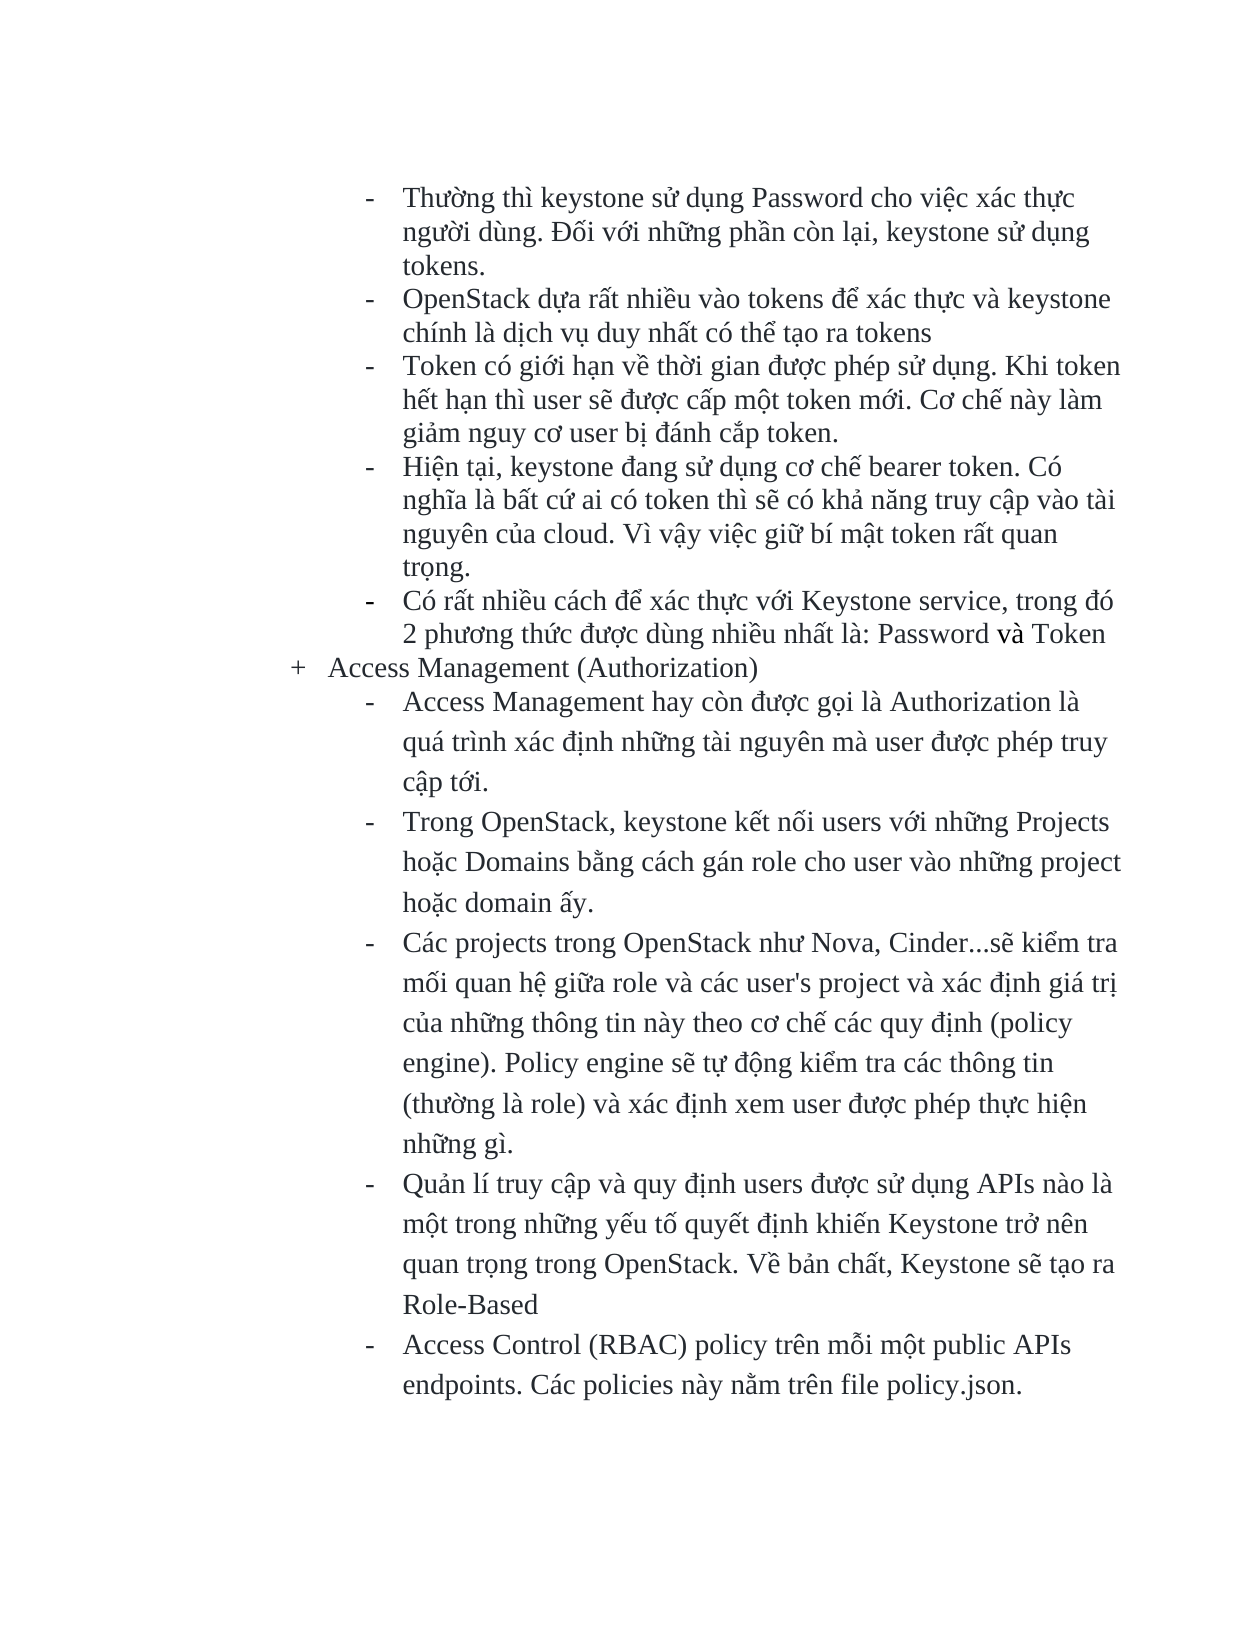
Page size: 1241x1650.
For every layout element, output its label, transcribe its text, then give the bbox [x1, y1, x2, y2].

list Token có giới hạn về thời gian được phép sử dụng. Khi token hết hạn thì user sẽ được cấp một token mới. Cơ chế này làm giảm nguy cơ user bị đánh cắp token. [365, 348, 1122, 449]
list Access Management hay còn được gọi là Authorization là quá trình xác định những tài nguyên mà user được phép truy cập tới. [365, 684, 1122, 798]
list Access Control (RBAC) policy trên mỗi một public APIs endpoints. Các policies này nằm trên file policy.json. [365, 1327, 1122, 1401]
list Có rất nhiều cách để xác thực với Keystone service, trong đó 2 phương thức được dùng nhiều nhất là: Password và Token [365, 583, 1122, 650]
list Trong OpenStack, keystone kết nối users với những Projects hoặc Domains bằng cách gán role cho user vào những project hoặc domain ấy. [365, 804, 1122, 918]
subtitle Access Management (Authorization) [290, 650, 1122, 684]
list Hiện tại, keystone đang sử dụng cơ chế bearer token. Có nghĩa là bất cứ ai có token thì sẽ có khả năng truy cập vào tài nguyên của cloud. Vì vậy việc giữ bí mật token rất quan trọng. [365, 449, 1122, 583]
list Các projects trong OpenStack như Nova, Cinder...sẽ kiểm tra mối quan hệ giữa role và các user's project và xác định giá trị của những thông tin này theo cơ chế các quy định (policy engine). Policy engine sẽ tự động kiểm tra các thông tin (thường là role) và xác định xem user được phép thực hiện những gì. [365, 925, 1122, 1159]
list Quản lí truy cập và quy định users được sử dụng APIs nào là một trong những yếu tố quyết định khiến Keystone trở nên quan trọng trong OpenStack. Về bản chất, Keystone sẽ tạo ra Role-Based [365, 1166, 1122, 1320]
list Thường thì keystone sử dụng Password cho việc xác thực người dùng. Đối với những phần còn lại, keystone sử dụng tokens. [365, 181, 1122, 281]
list OpenStack dựa rất nhiều vào tokens để xác thực và keystone chính là dịch vụ duy nhất có thể tạo ra tokens [365, 281, 1122, 348]
